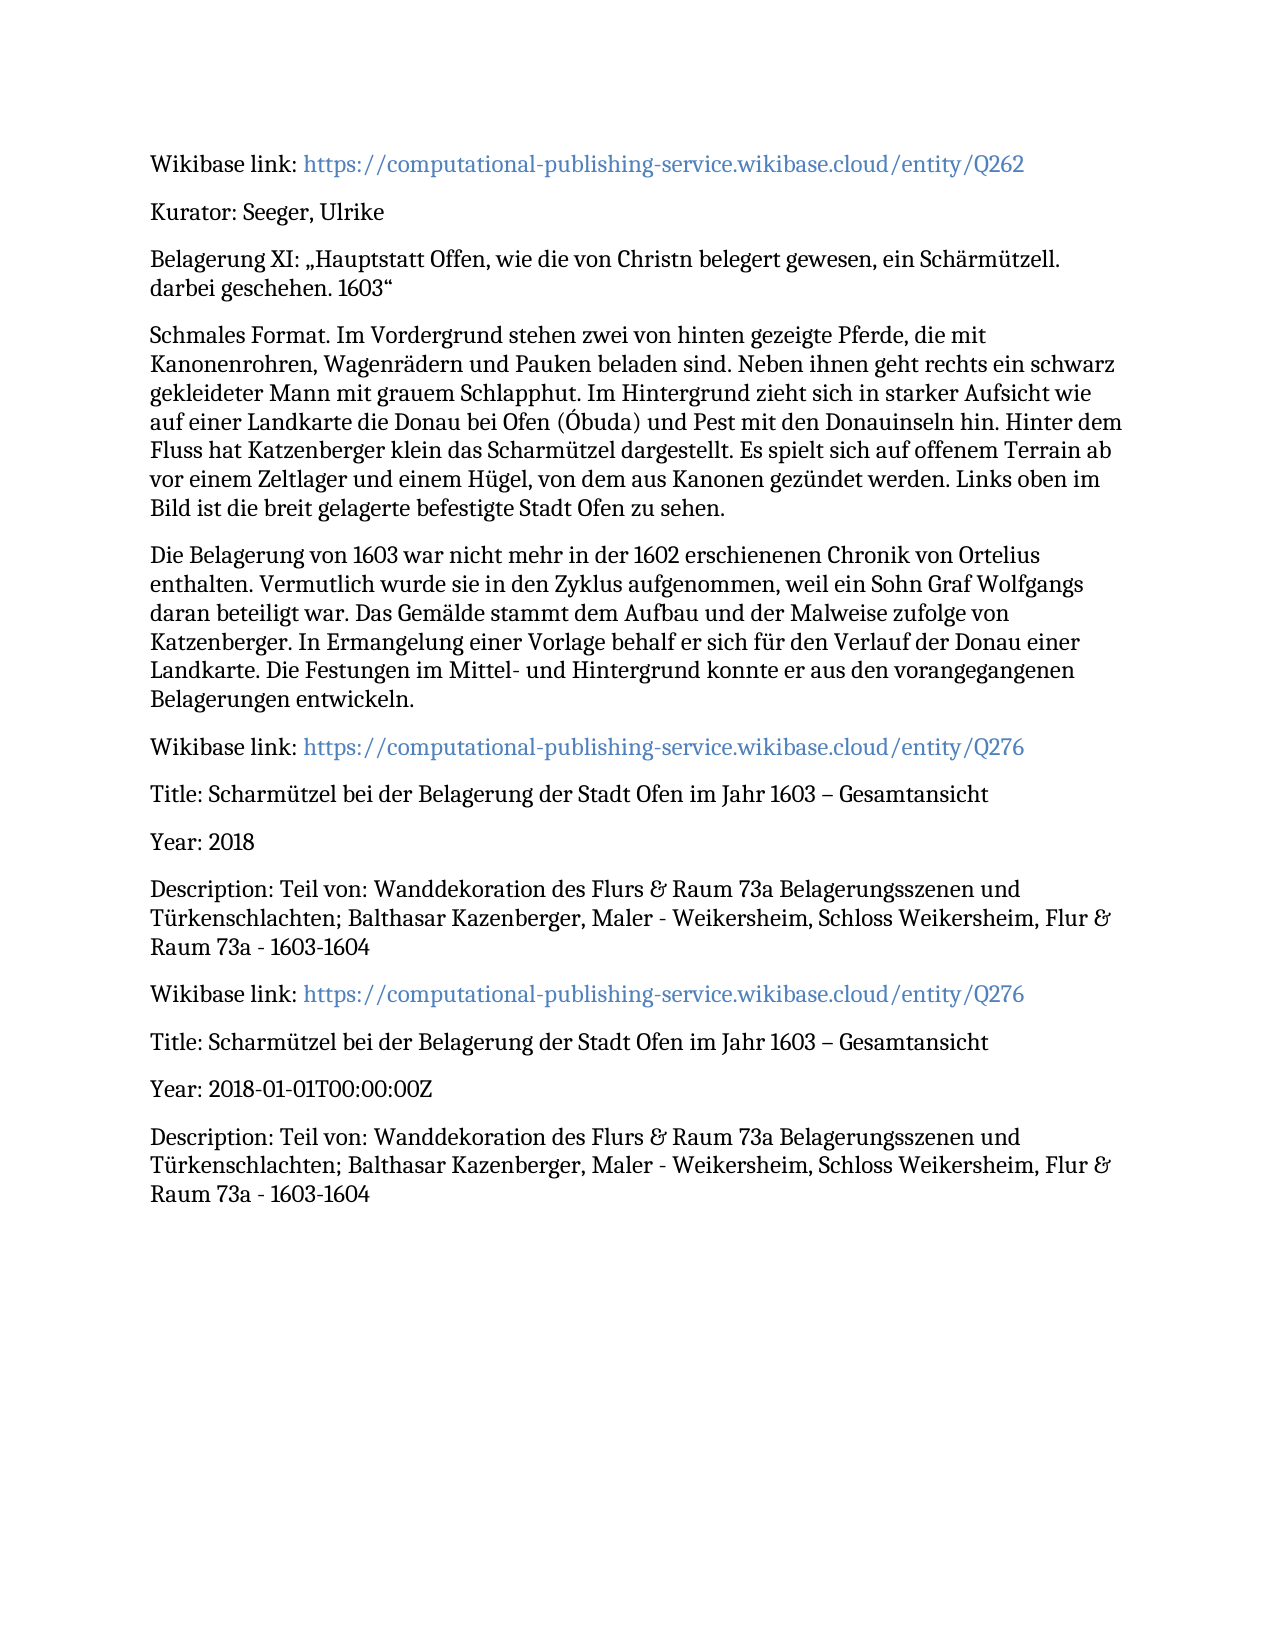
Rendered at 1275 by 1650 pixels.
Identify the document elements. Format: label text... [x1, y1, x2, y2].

text Wikibase link: https://computational-publishing-service.wikibase.cloud/entity/Q276 [150, 732, 1125, 761]
text Description: Teil von: Wanddekoration des Flurs & Raum 73a Belagerungsszenen und Türkenschlachten; Balthasar Kazenberger, Maler - Weikersheim, Schloss Weikersheim, Flur & Raum 73a - 1603-1604 [150, 1122, 1125, 1209]
text Kurator: Seeger, Ulrike [150, 197, 1125, 226]
text Title: Scharmützel bei der Belagerung der Stadt Ofen im Jahr 1603 – Gesamtansicht [150, 780, 1125, 809]
text Wikibase link: https://computational-publishing-service.wikibase.cloud/entity/Q276 [150, 980, 1125, 1009]
text Belagerung XI: „Hauptstatt Offen, wie die von Christn belegert gewesen, ein Schärmützell. darbei geschehen. 1603“ [150, 245, 1125, 302]
text Wikibase link: https://computational-publishing-service.wikibase.cloud/entity/Q262 [150, 150, 1125, 179]
text Year: 2018 [150, 827, 1125, 856]
text Schmales Format. Im Vordergrund stehen zwei von hinten gezeigte Pferde, die mit Kanonenrohren, Wagenrädern und Pauken beladen sind. Neben ihnen geht rechts ein schwarz gekleideter Mann mit grauem Schlapphut. Im Hintergrund zieht sich in starker Aufsicht wie auf einer Landkarte die Donau bei Ofen (Óbuda) und Pest mit den Donauinseln hin. Hinter dem Fluss hat Katzenberger klein das Scharmützel dargestellt. Es spielt sich auf offenem Terrain ab vor einem Zeltlager und einem Hügel, von dem aus Kanonen gezündet werden. Links oben im Bild ist die breit gelagerte befestigte Stadt Ofen zu sehen. [150, 321, 1125, 522]
text Die Belagerung von 1603 war nicht mehr in der 1602 erschienenen Chronik von Ortelius enthalten. Vermutlich wurde sie in den Zyklus aufgenommen, weil ein Sohn Graf Wolfgangs daran beteiligt war. Das Gemälde stammt dem Aufbau und der Malweise zufolge von Katzenberger. In Ermangelung einer Vorlage behalf er sich für den Verlauf der Donau einer Landkarte. Die Festungen im Mittel- und Hintergrund konnte er aus den vorangegangenen Belagerungen entwickeln. [150, 541, 1125, 714]
text Description: Teil von: Wanddekoration des Flurs & Raum 73a Belagerungsszenen und Türkenschlachten; Balthasar Kazenberger, Maler - Weikersheim, Schloss Weikersheim, Flur & Raum 73a - 1603-1604 [150, 875, 1125, 961]
text Title: Scharmützel bei der Belagerung der Stadt Ofen im Jahr 1603 – Gesamtansicht [150, 1027, 1125, 1056]
text Year: 2018-01-01T00:00:00Z [150, 1075, 1125, 1104]
